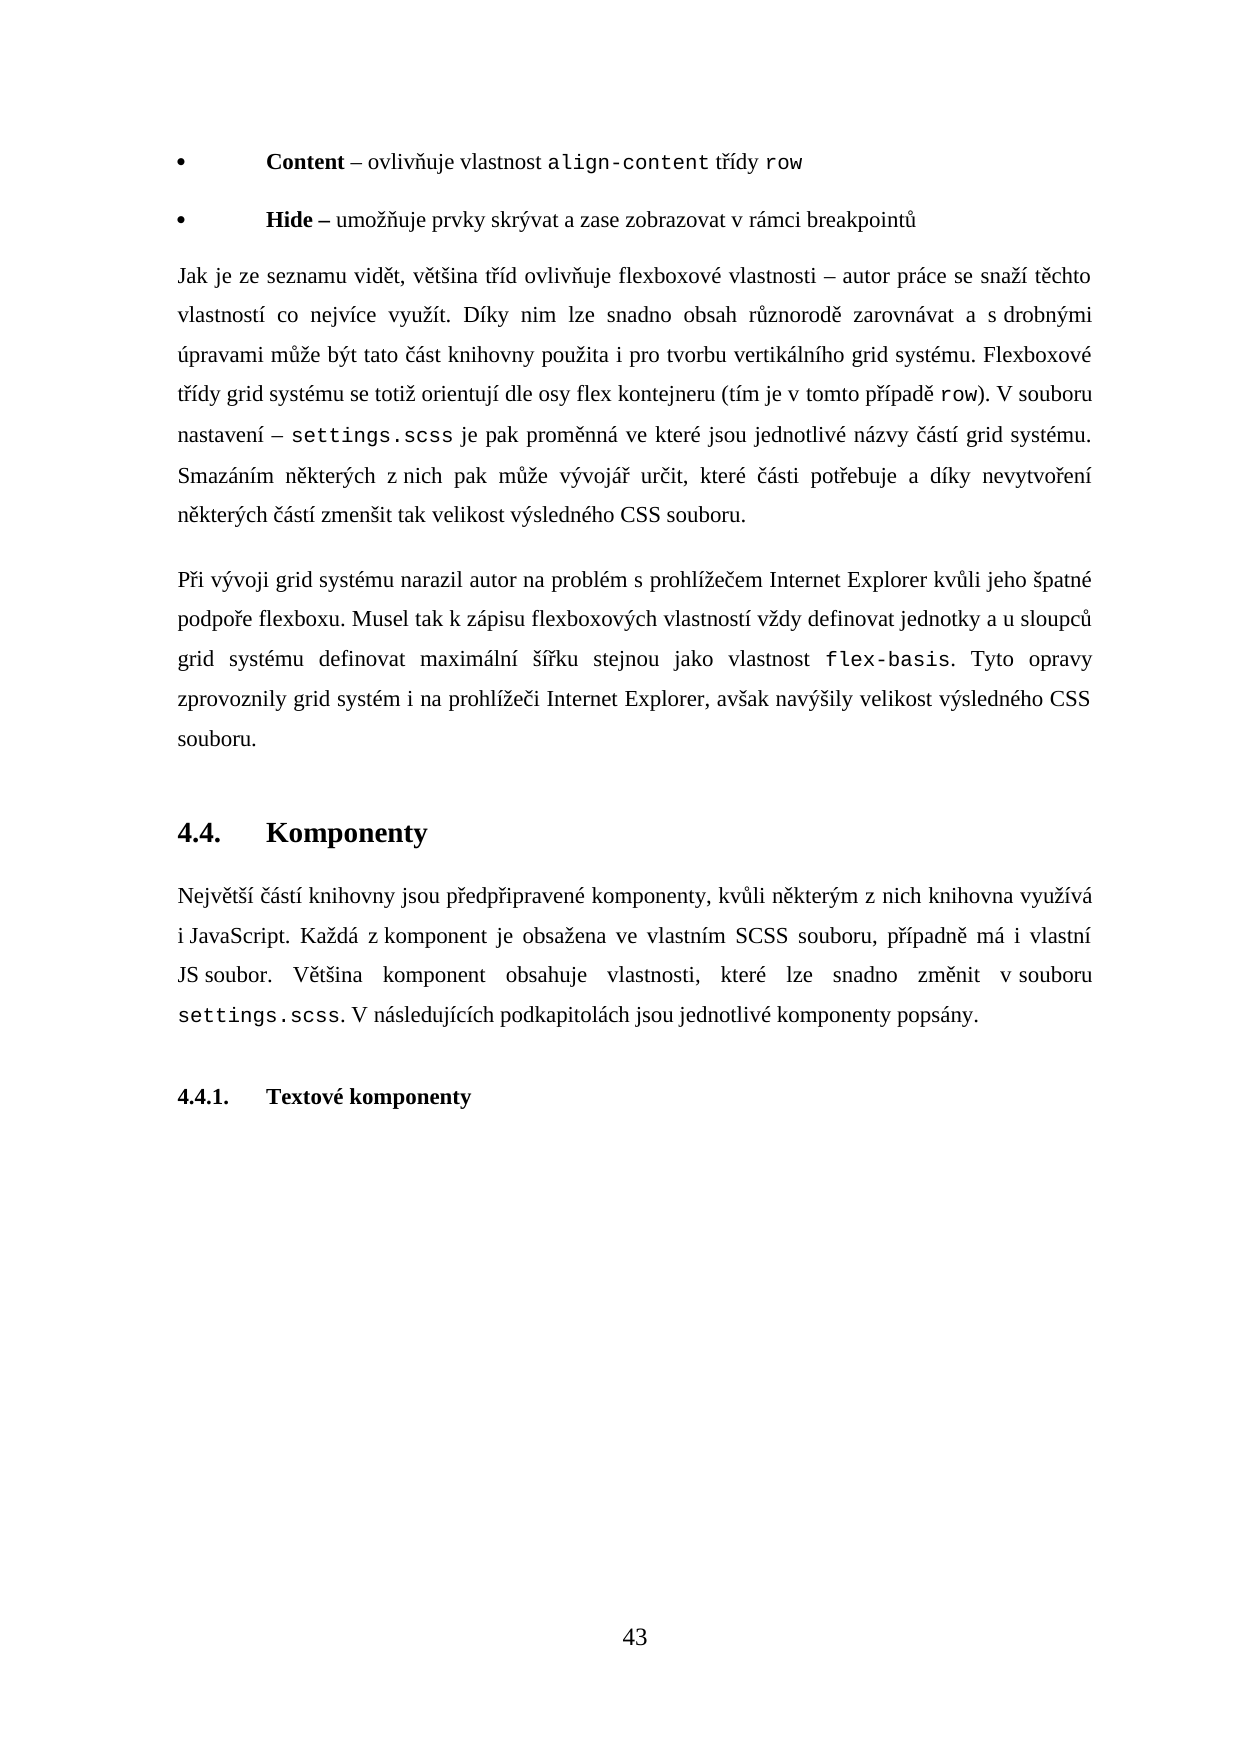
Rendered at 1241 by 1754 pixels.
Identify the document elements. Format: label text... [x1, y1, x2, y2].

list Textové komponenty [177, 1083, 1092, 1109]
text Největší částí knihovny jsou předpřipravené komponenty, kvůli některým z nich knihovna využívá i JavaScript. Každá z komponent je obsažena ve vlastním SCSS souboru, případně má i vlastní JS soubor. Většina komponent obsahuje vlastnosti, které lze snadno změnit v souboru settings.scss. V následujících podkapitolách jsou jednotlivé komponenty popsány. [177, 882, 1092, 1028]
list Hide – umožňuje prvky skrývat a zase zobrazovat v rámci breakpointů [177, 206, 1092, 232]
list Komponenty [177, 815, 1092, 849]
text Jak je ze seznamu vidět, většina tříd ovlivňuje flexboxové vlastnosti – autor práce se snaží těchto vlastností co nejvíce využít. Díky nim lze snadno obsah různorodě zarovnávat a s drobnými úpravami může být tato část knihovny použita i pro tvorbu vertikálního grid systému. Flexboxové třídy grid systému se totiž orientují dle osy flex kontejneru (tím je v tomto případě row). V souboru nastavení – settings.scss je pak proměnná ve které jsou jednotlivé názvy částí grid systému. Smazáním některých z nich pak může vývojář určit, které části potřebuje a díky nevytvoření některých částí zmenšit tak velikost výsledného CSS souboru. [177, 262, 1092, 528]
list Content – ovlivňuje vlastnost align-content třídy row [177, 148, 1092, 175]
text Při vývoji grid systému narazil autor na problém s prohlížečem Internet Explorer kvůli jeho špatné podpoře flexboxu. Musel tak k zápisu flexboxových vlastností vždy definovat jednotky a u sloupců grid systému definovat maximální šířku stejnou jako vlastnost flex-basis. Tyto opravy zprovoznily grid systém i na prohlížeči Internet Explorer, avšak navýšily velikost výsledného CSS souboru. [177, 566, 1092, 751]
